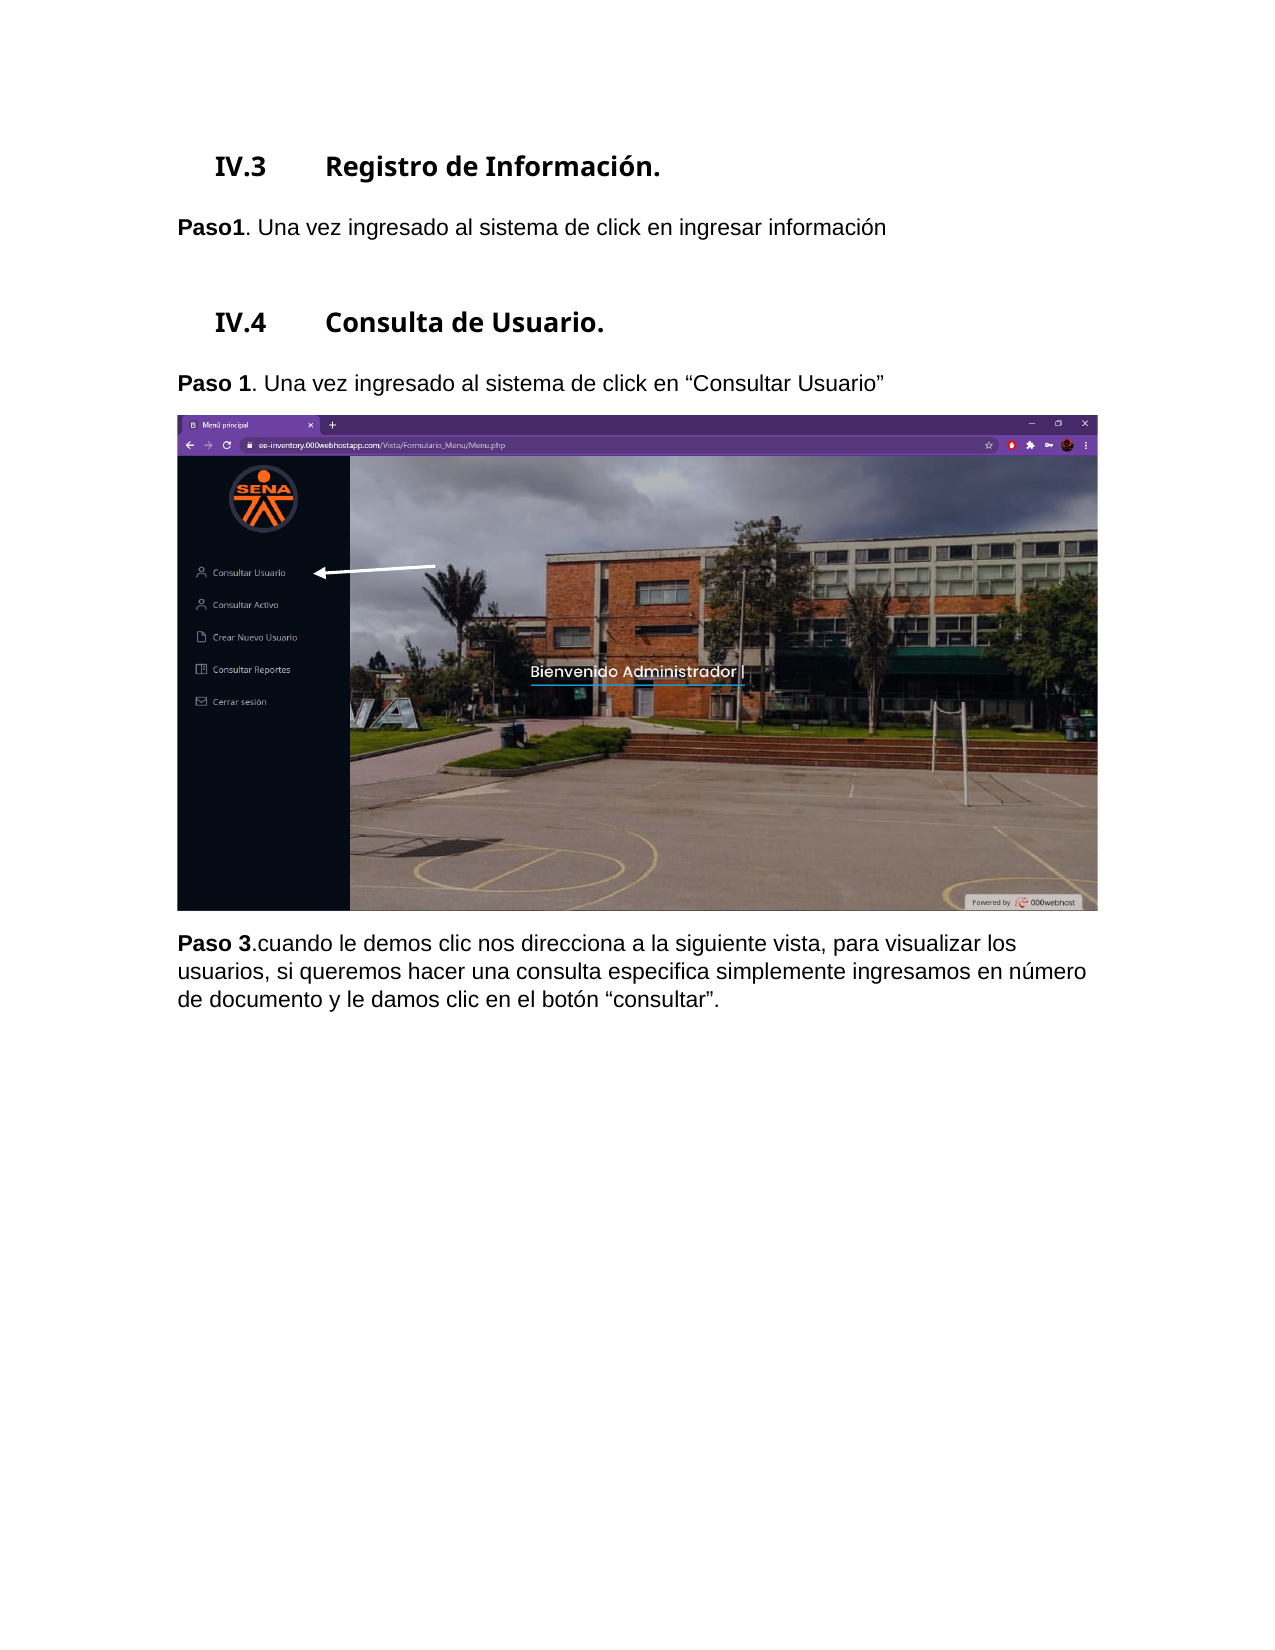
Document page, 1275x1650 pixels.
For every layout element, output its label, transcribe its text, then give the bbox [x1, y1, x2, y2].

subtitle Consulta de Usuario. [215, 304, 1098, 341]
subtitle Registro de Información. [215, 148, 1098, 184]
text Paso1. Una vez ingresado al sistema de click en ingresar información [177, 214, 1098, 240]
picture [177, 415, 1098, 911]
text Paso 3.cuando le demos clic nos direcciona a la siguiente vista, para visualizar los usuarios, si queremos hacer una consulta especifica simplemente ingresamos en número de documento y le damos clic en el botón “consultar”. [177, 929, 1098, 1013]
text Paso 1. Una vez ingresado al sistema de click en “Consultar Usuario” [177, 370, 1098, 396]
